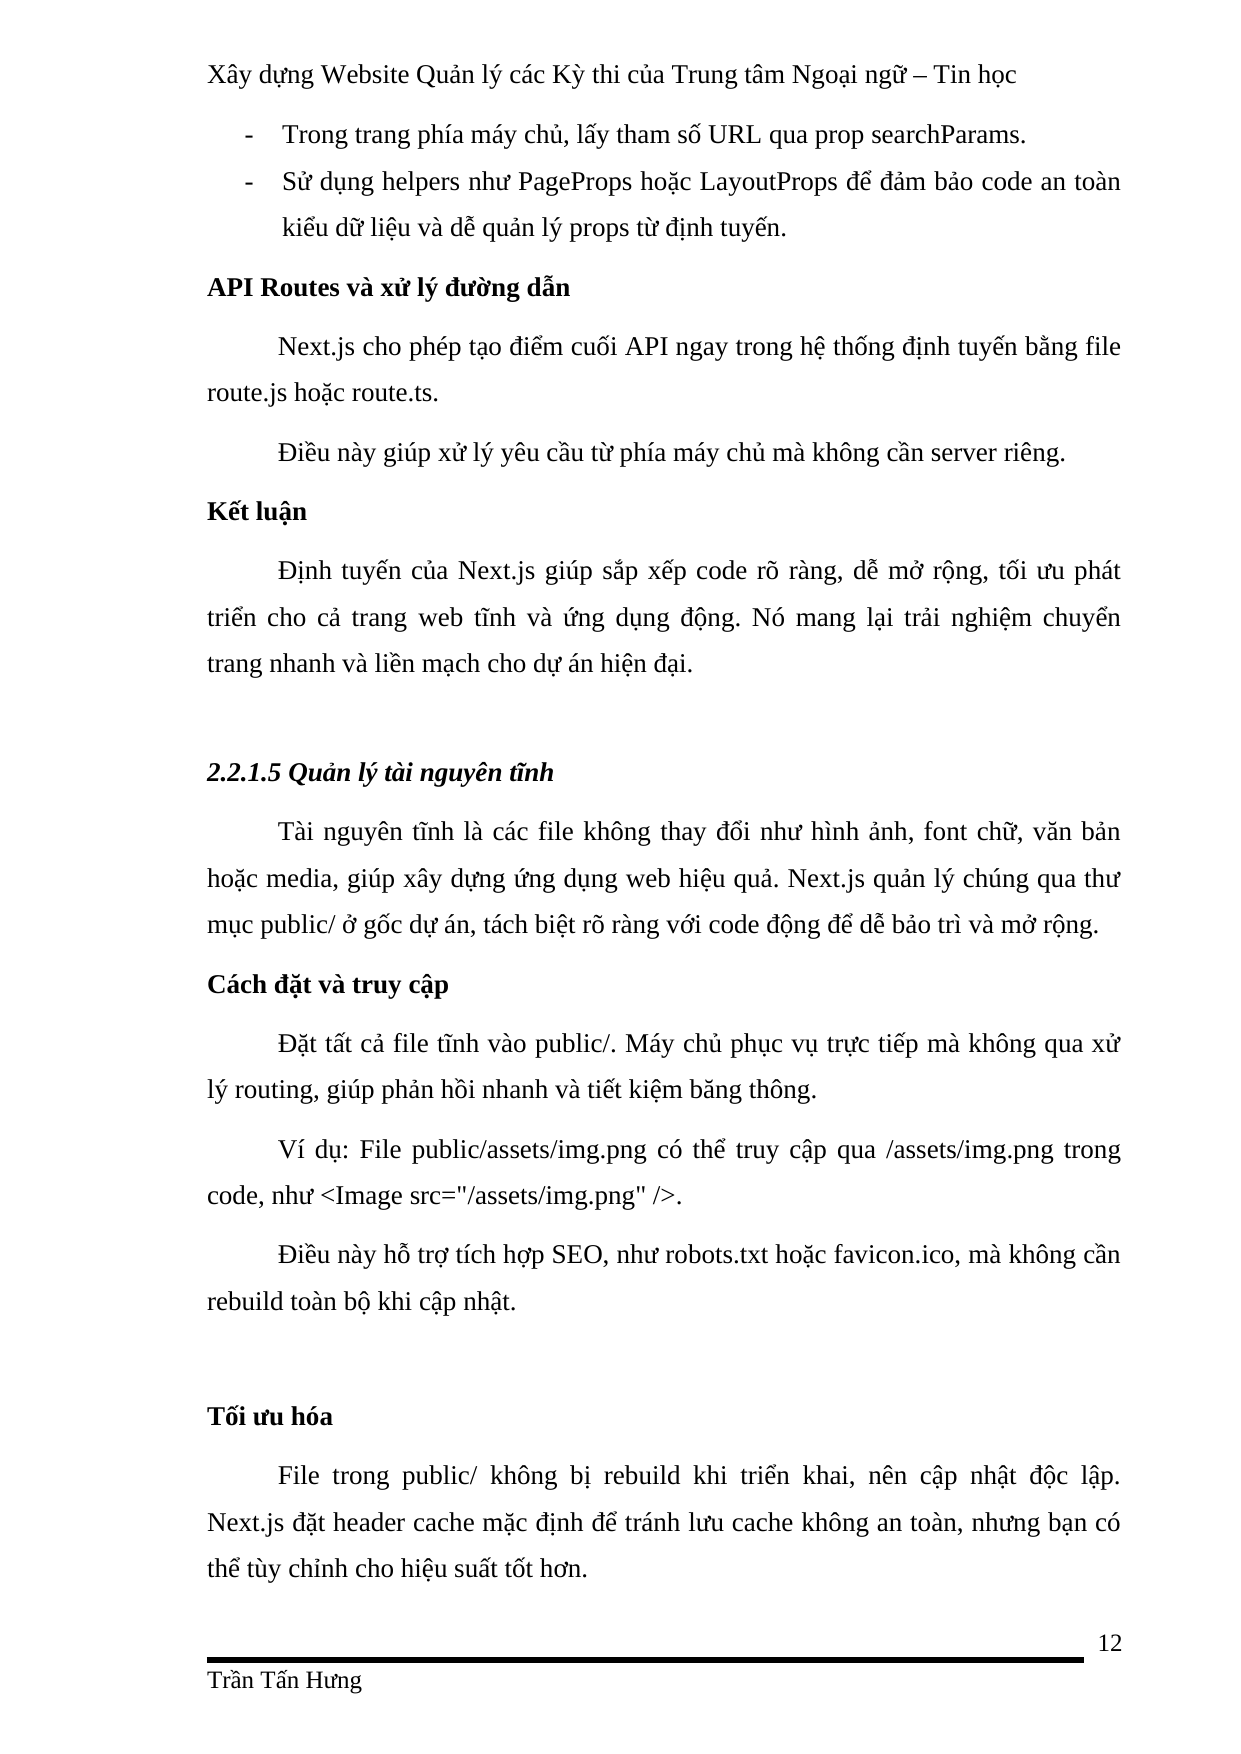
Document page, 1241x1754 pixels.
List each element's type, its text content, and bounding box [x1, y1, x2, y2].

text Next.js cho phép tạo điểm cuối API ngay trong hệ thống định tuyến bằng file route.js hoặc route.ts. [207, 330, 1122, 408]
text File trong public/ không bị rebuild khi triển khai, nên cập nhật độc lập. Next.js đặt header cache mặc định để tránh lưu cache không an toàn, nhưng bạn có thể tùy chỉnh cho hiệu suất tốt hơn.​ [207, 1459, 1122, 1584]
list Trong trang phía máy chủ, lấy tham số URL qua prop searchParams. [244, 118, 1122, 149]
text Tài nguyên tĩnh là các file không thay đổi như hình ảnh, font chữ, văn bản hoặc media, giúp xây dựng ứng dụng web hiệu quả. Next.js quản lý chúng qua thư mục public/ ở gốc dự án, tách biệt rõ ràng với code động để dễ bảo trì và mở rộng.​ [207, 815, 1122, 940]
text API Routes và xử lý đường dẫn [207, 271, 1122, 302]
text Điều này giúp xử lý yêu cầu từ phía máy chủ mà không cần server riêng.​ [207, 436, 1122, 467]
text Định tuyến của Next.js giúp sắp xếp code rõ ràng, dễ mở rộng, tối ưu phát triển cho cả trang web tĩnh và ứng dụng động. Nó mang lại trải nghiệm chuyển trang nhanh và liền mạch cho dự án hiện đại.​ [207, 554, 1122, 678]
subtitle 2.2.1.5 Quản lý tài nguyên tĩnh [207, 756, 1122, 787]
text Tối ưu hóa [207, 1400, 1122, 1431]
text Cách đặt và truy cập [207, 968, 1122, 999]
text Đặt tất cả file tĩnh vào public/. Máy chủ phục vụ trực tiếp mà không qua xử lý routing, giúp phản hồi nhanh và tiết kiệm băng thông. [207, 1027, 1122, 1105]
list Sử dụng helpers như PageProps hoặc LayoutProps để đảm bảo code an toàn kiểu dữ liệu và dễ quản lý props từ định tuyến.​ [244, 165, 1122, 243]
text Ví dụ: File public/assets/img.png có thể truy cập qua /assets/img.png trong code, như <Image src="/assets/img.png" />. [207, 1133, 1122, 1211]
text Điều này hỗ trợ tích hợp SEO, như robots.txt hoặc favicon.ico, mà không cần rebuild toàn bộ khi cập nhật.​ [207, 1238, 1122, 1316]
text Kết luận [207, 495, 1122, 526]
